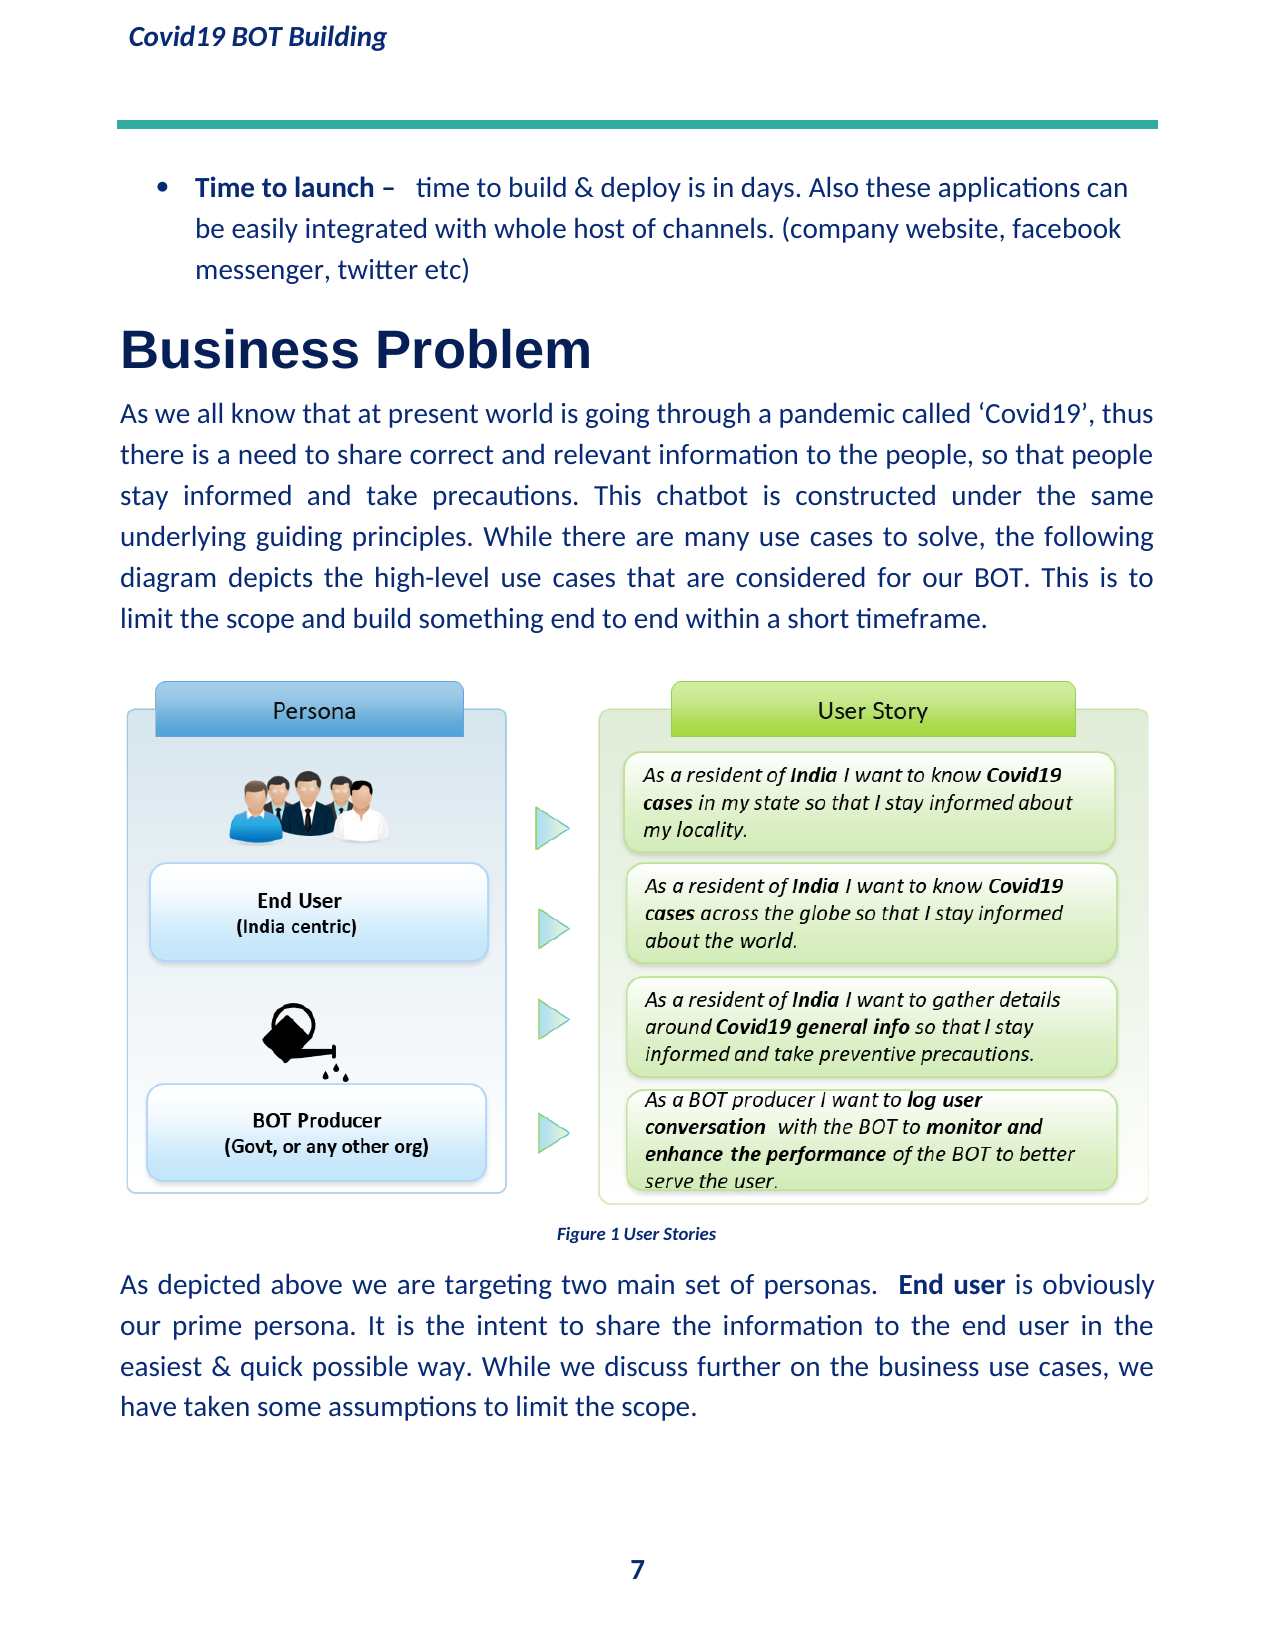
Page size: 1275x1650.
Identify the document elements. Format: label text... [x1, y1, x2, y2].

text As we all know that at present world is going through a pandemic called ‘Covid19’, thus there is a need to share correct and relevant information to the people, so that people stay informed and take precautions. This chatbot is constructed under the same underlying guiding principles. While there are many use cases to solve, the following diagram depicts the high-level use cases that are considered for our BOT. This is to limit the scope and build something end to end within a short timeframe. [120, 395, 1155, 636]
subtitle Business Problem [120, 317, 1155, 380]
picture [126, 681, 1149, 1217]
list Time to launch – time to build & deploy is in days. Also these applications can be easily integrated with whole host of channels. (company website, facebook messenger, twitter etc) [157, 169, 1155, 287]
text As depicted above we are targeting two main set of personas. End user is obviously our prime persona. It is the intent to share the information to the end user in the easiest & quick possible way. While we discuss further on the business use cases, we have taken some assumptions to limit the scope. [120, 1266, 1155, 1424]
